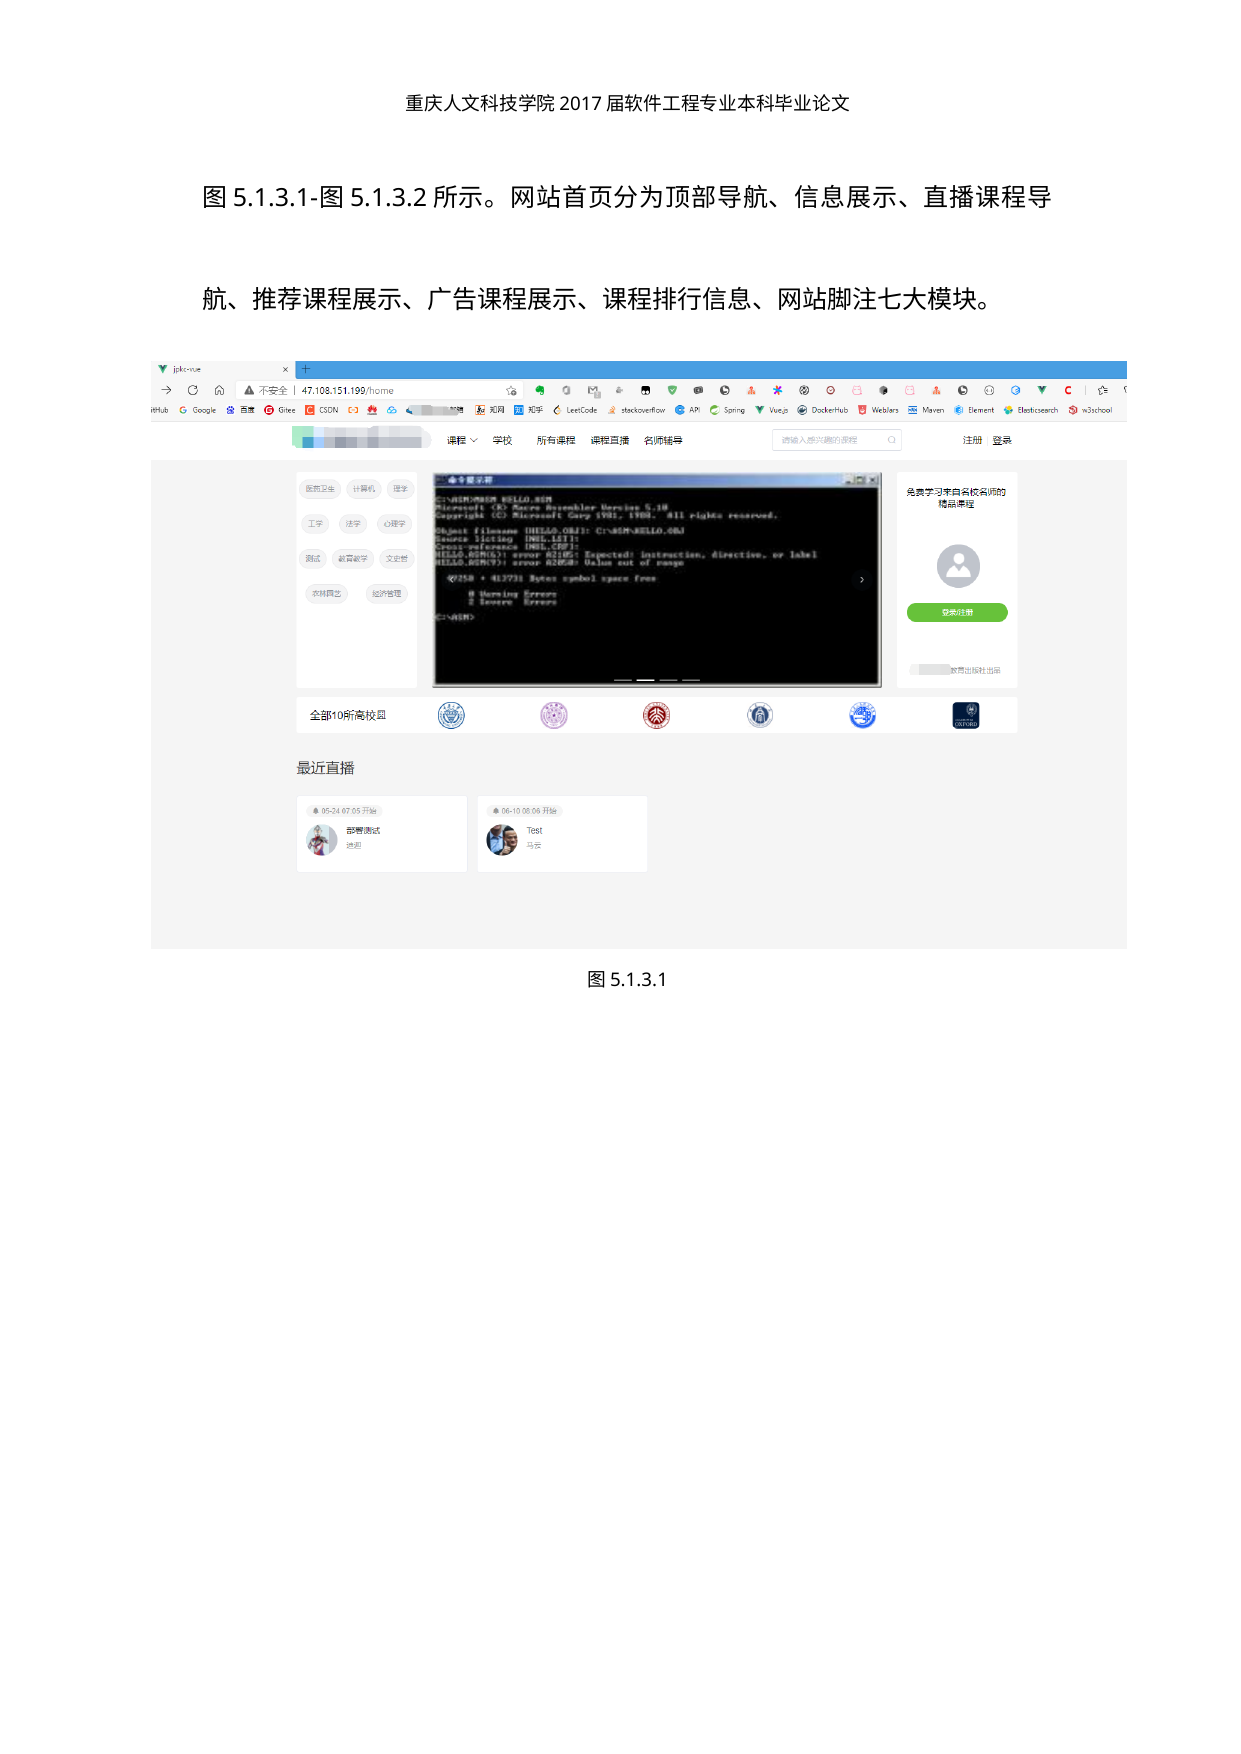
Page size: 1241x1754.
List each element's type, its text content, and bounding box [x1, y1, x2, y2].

text 图5.1.3.1 [202, 961, 1053, 995]
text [202, 162, 1053, 331]
picture [151, 361, 1127, 949]
